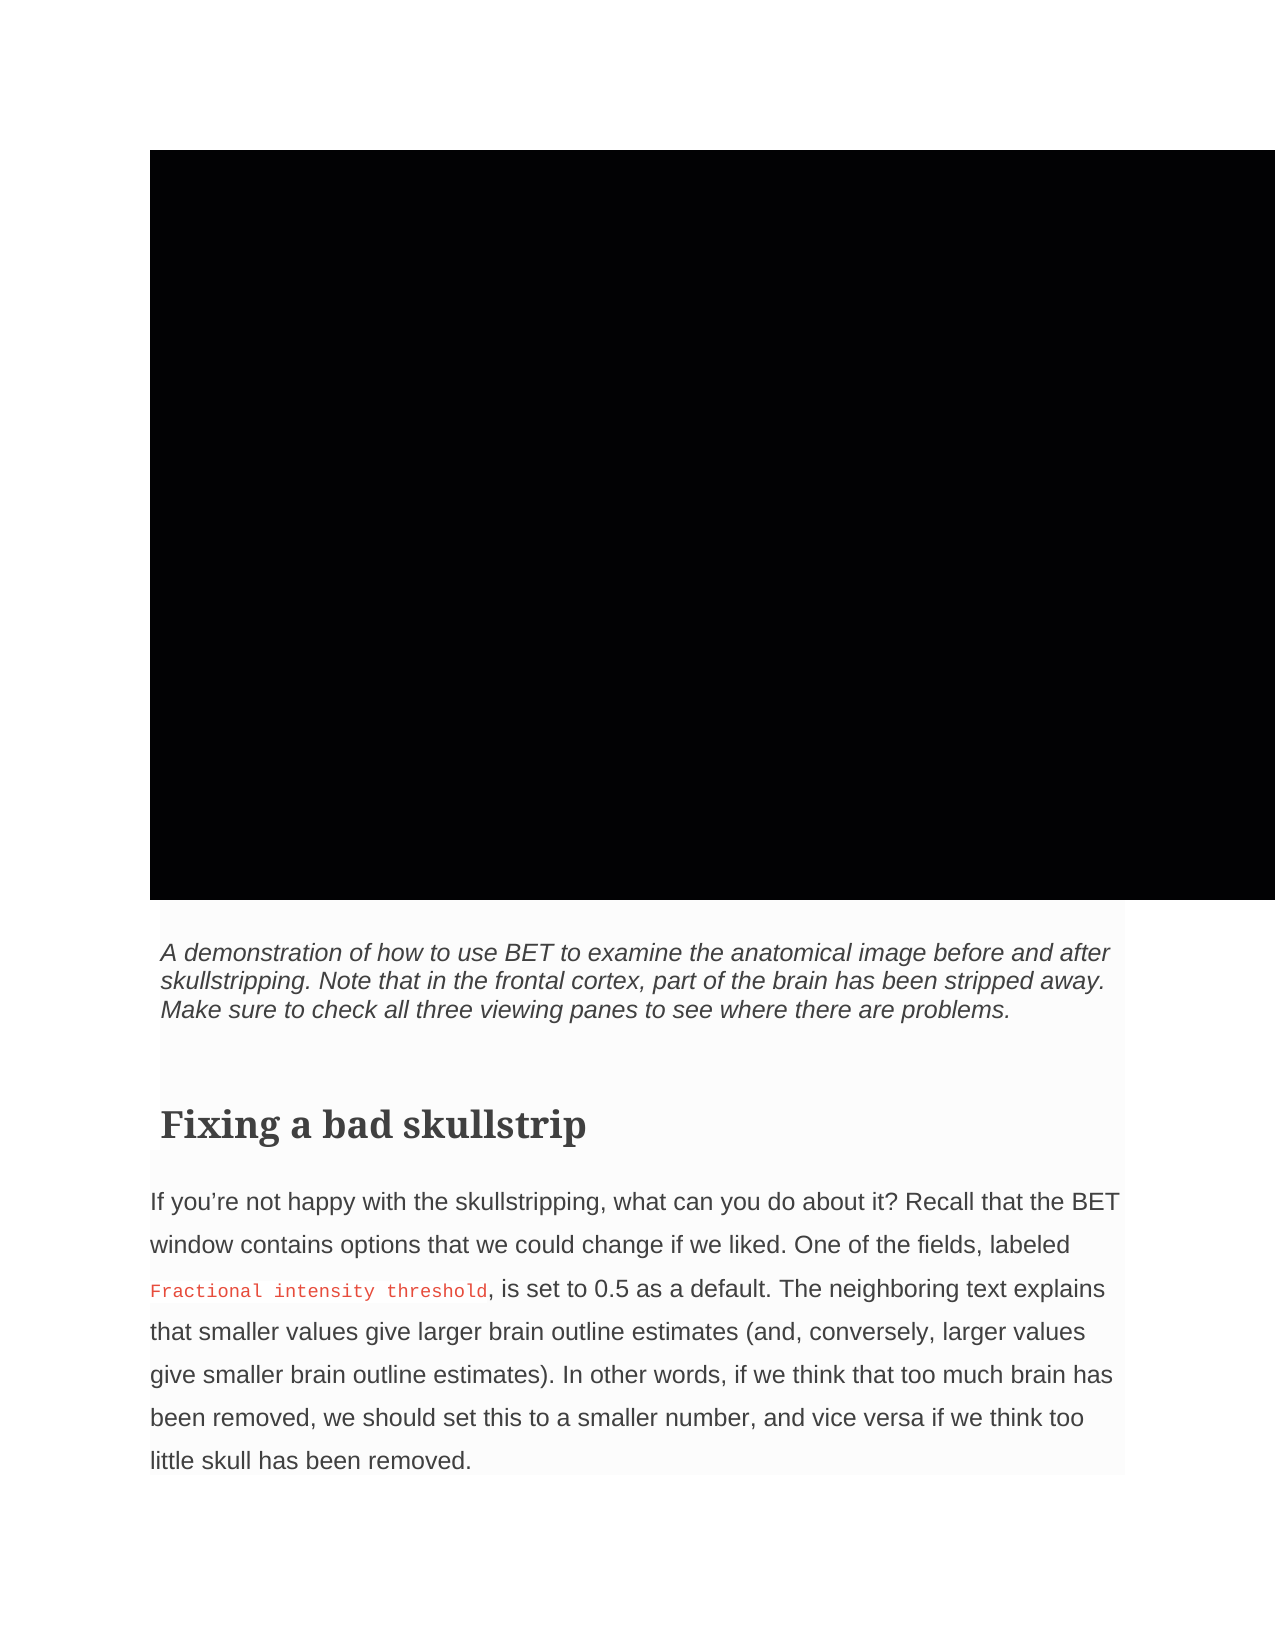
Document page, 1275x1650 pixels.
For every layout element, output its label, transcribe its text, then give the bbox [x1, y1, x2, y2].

text If you’re not happy with the skullstripping, what can you do about it? Recall that the BET window contains options that we could change if we liked. One of the fields, labeled Fractional intensity threshold, is set to 0.5 as a default. The neighboring text explains that smaller values give larger brain outline estimates (and, conversely, larger values give smaller brain outline estimates). In other words, if we think that too much brain has been removed, we should set this to a smaller number, and vice versa if we think too little skull has been removed. [150, 1187, 1125, 1475]
picture [150, 150, 1275, 900]
text A demonstration of how to use BET to examine the anatomical image before and after skullstripping. Note that in the frontal cortex, part of the brain has been stripped away. Make sure to check all three viewing panes to see where there are problems. [160, 937, 1125, 1024]
subtitle Fixing a bad skullstrip [160, 1099, 1125, 1150]
